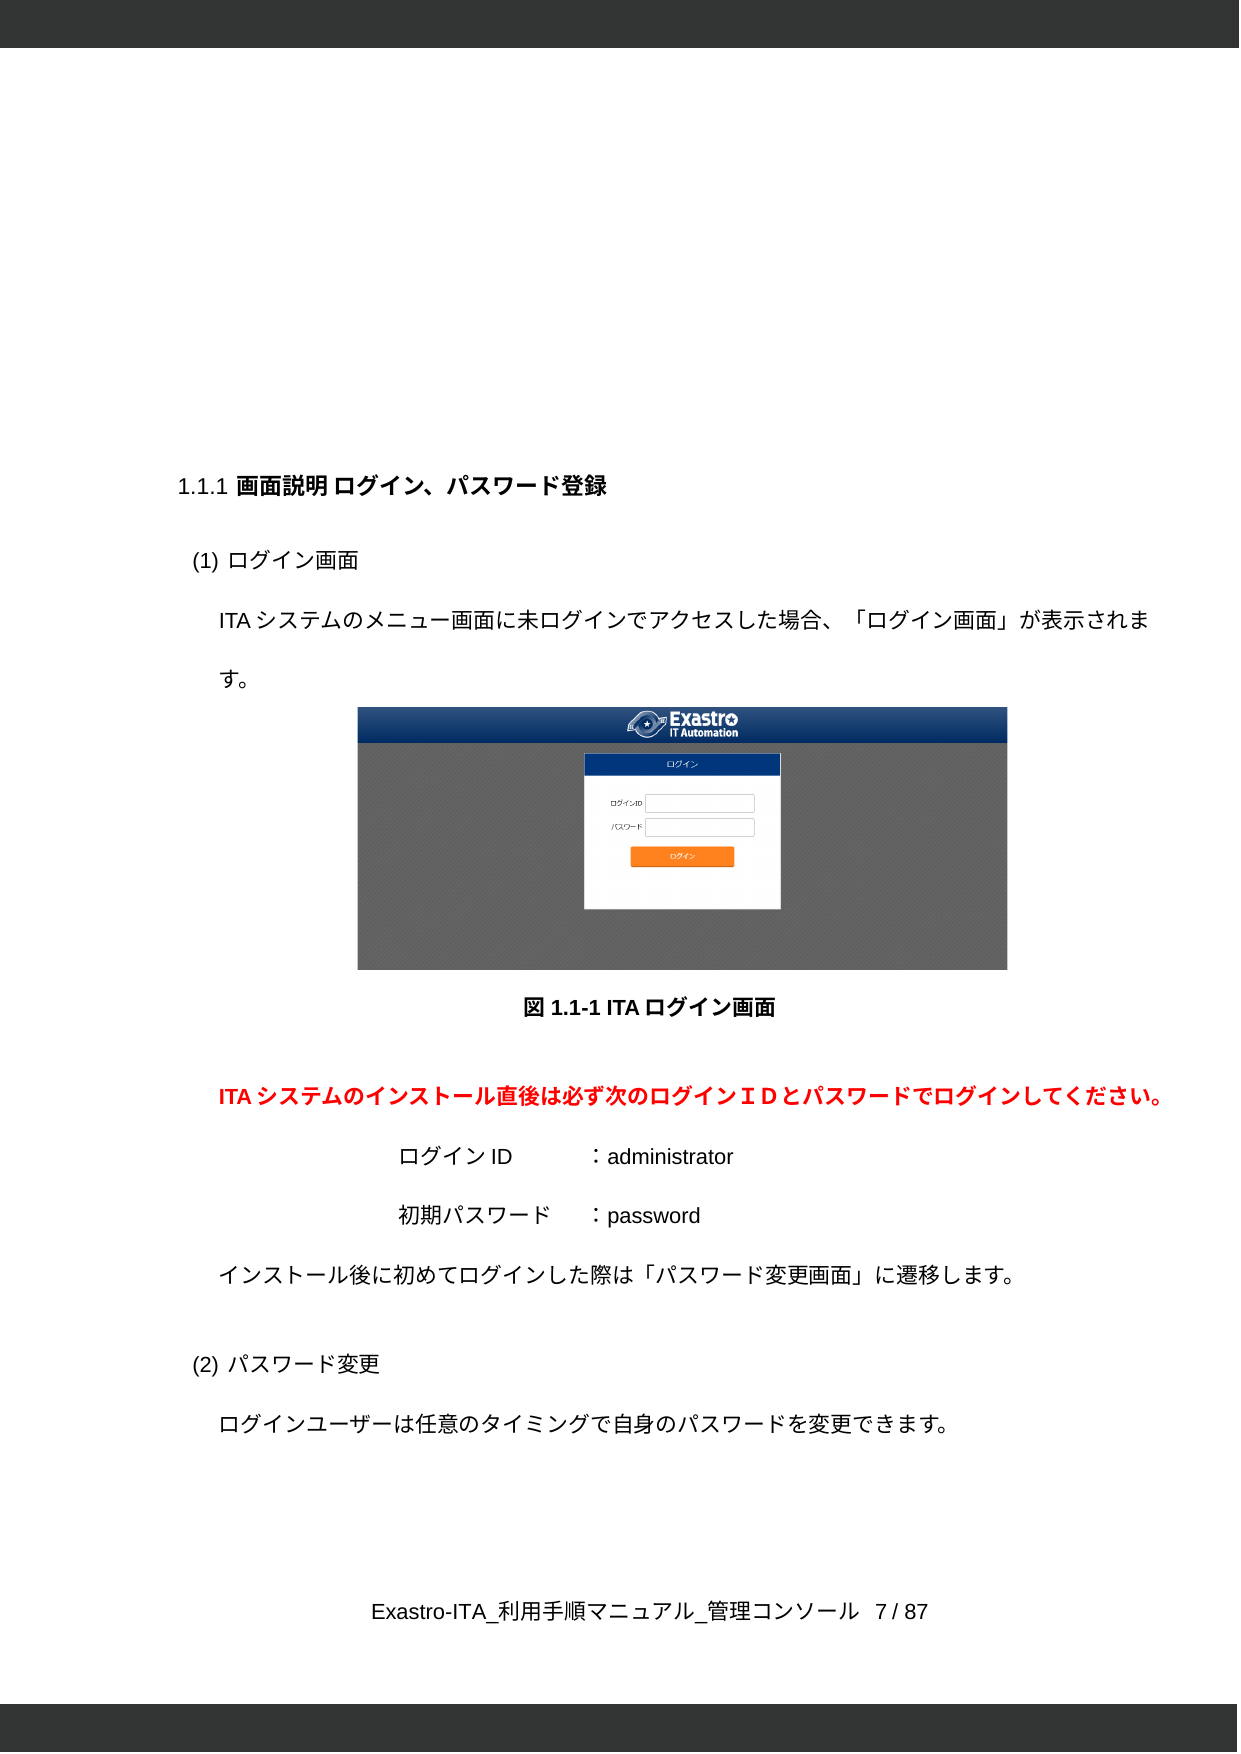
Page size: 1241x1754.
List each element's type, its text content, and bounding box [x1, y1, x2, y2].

subtitle 画面説明 ログイン、パスワード登録 [177, 454, 1152, 514]
picture [357, 707, 1008, 970]
text インストール後に初めてログインした際は「パスワード変更画面」に遷移します。 [218, 1244, 1152, 1304]
text ログインユーザーは任意のタイミングで自身のパスワードを変更できます。 [218, 1393, 1152, 1453]
subtitle ログイン画面 [192, 529, 1152, 589]
text ITAシステムのインストール直後は必ず次のログインＩＤとパスワードでログインしてください。 [218, 1065, 1152, 1125]
text ログインID ：administrator [399, 1125, 1152, 1184]
picture [0, 0, 1239, 48]
text 図 1.1-1 ITAログイン画面 [148, 976, 1152, 1036]
text 初期パスワード ：password [399, 1184, 1152, 1244]
text ITAシステムのメニュー画面に未ログインでアクセスした場合、「ログイン画面」が表示されます。 [218, 589, 1152, 708]
picture [0, 1704, 1237, 1752]
subtitle パスワード変更 [192, 1333, 1152, 1393]
